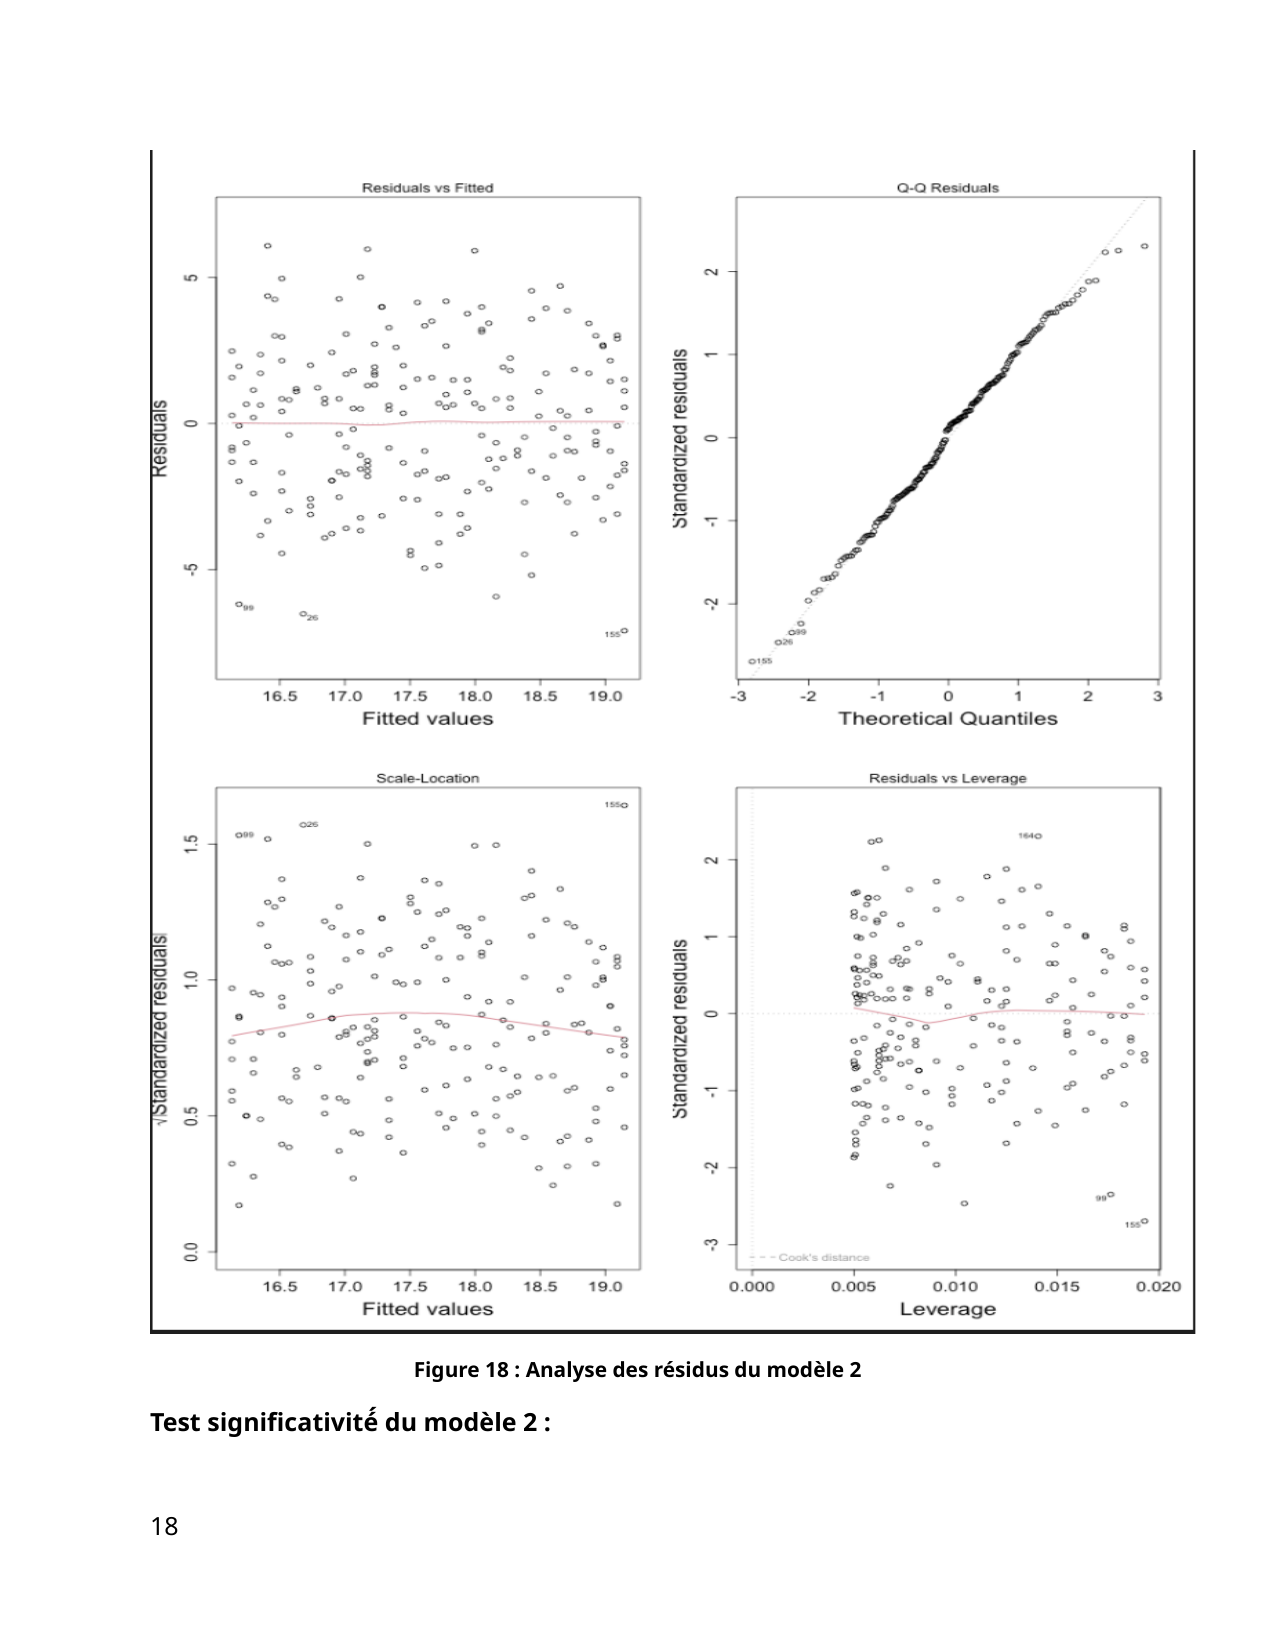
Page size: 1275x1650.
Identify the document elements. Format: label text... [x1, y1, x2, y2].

text Figure 18 : Analyse des résidus du modèle 2 [150, 1356, 1125, 1384]
text Test significativité́ du modèle 2 : [150, 1405, 1125, 1439]
picture [150, 150, 1196, 1334]
